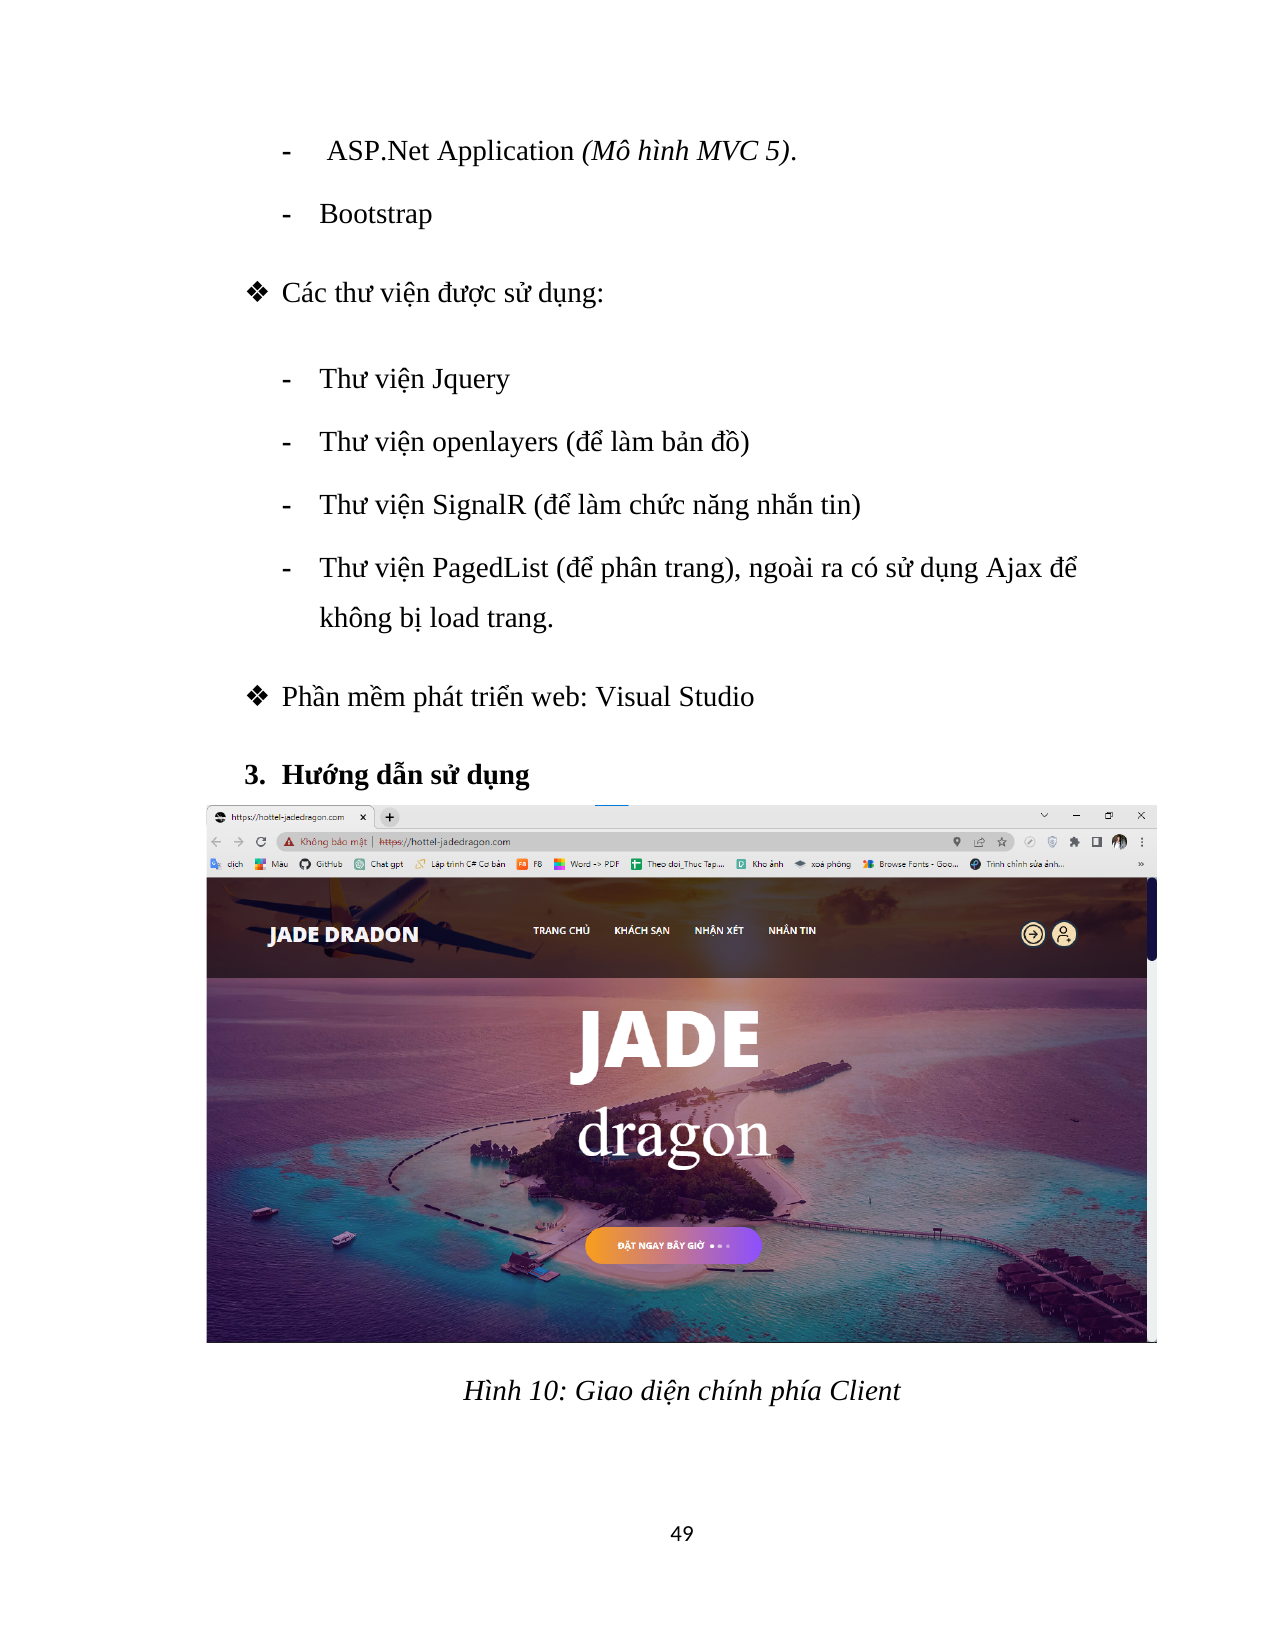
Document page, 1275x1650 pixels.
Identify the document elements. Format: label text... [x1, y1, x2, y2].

list Thư viện SignalR (để làm chức năng nhắn tin) [282, 487, 1157, 521]
list Thư viện Jquery [282, 361, 1157, 395]
list ASP.Net Application (Mô hình MVC 5). [282, 133, 1157, 167]
text Hình 10: Giao diện chính phía Client [207, 1373, 1157, 1407]
list Các thư viện được sử dụng: [244, 259, 1157, 319]
list Phần mềm phát triển web: Visual Studio [244, 663, 1157, 723]
subtitle Hướng dẫn sử dụng [244, 757, 1157, 790]
list Thư viện openlayers (để làm bản đồ) [282, 424, 1157, 458]
list Bootstrap [282, 196, 1157, 230]
list Thư viện PagedList (để phân trang), ngoài ra có sử dụng Ajax để không bị load trang. [282, 550, 1157, 634]
picture [206, 805, 1157, 1343]
